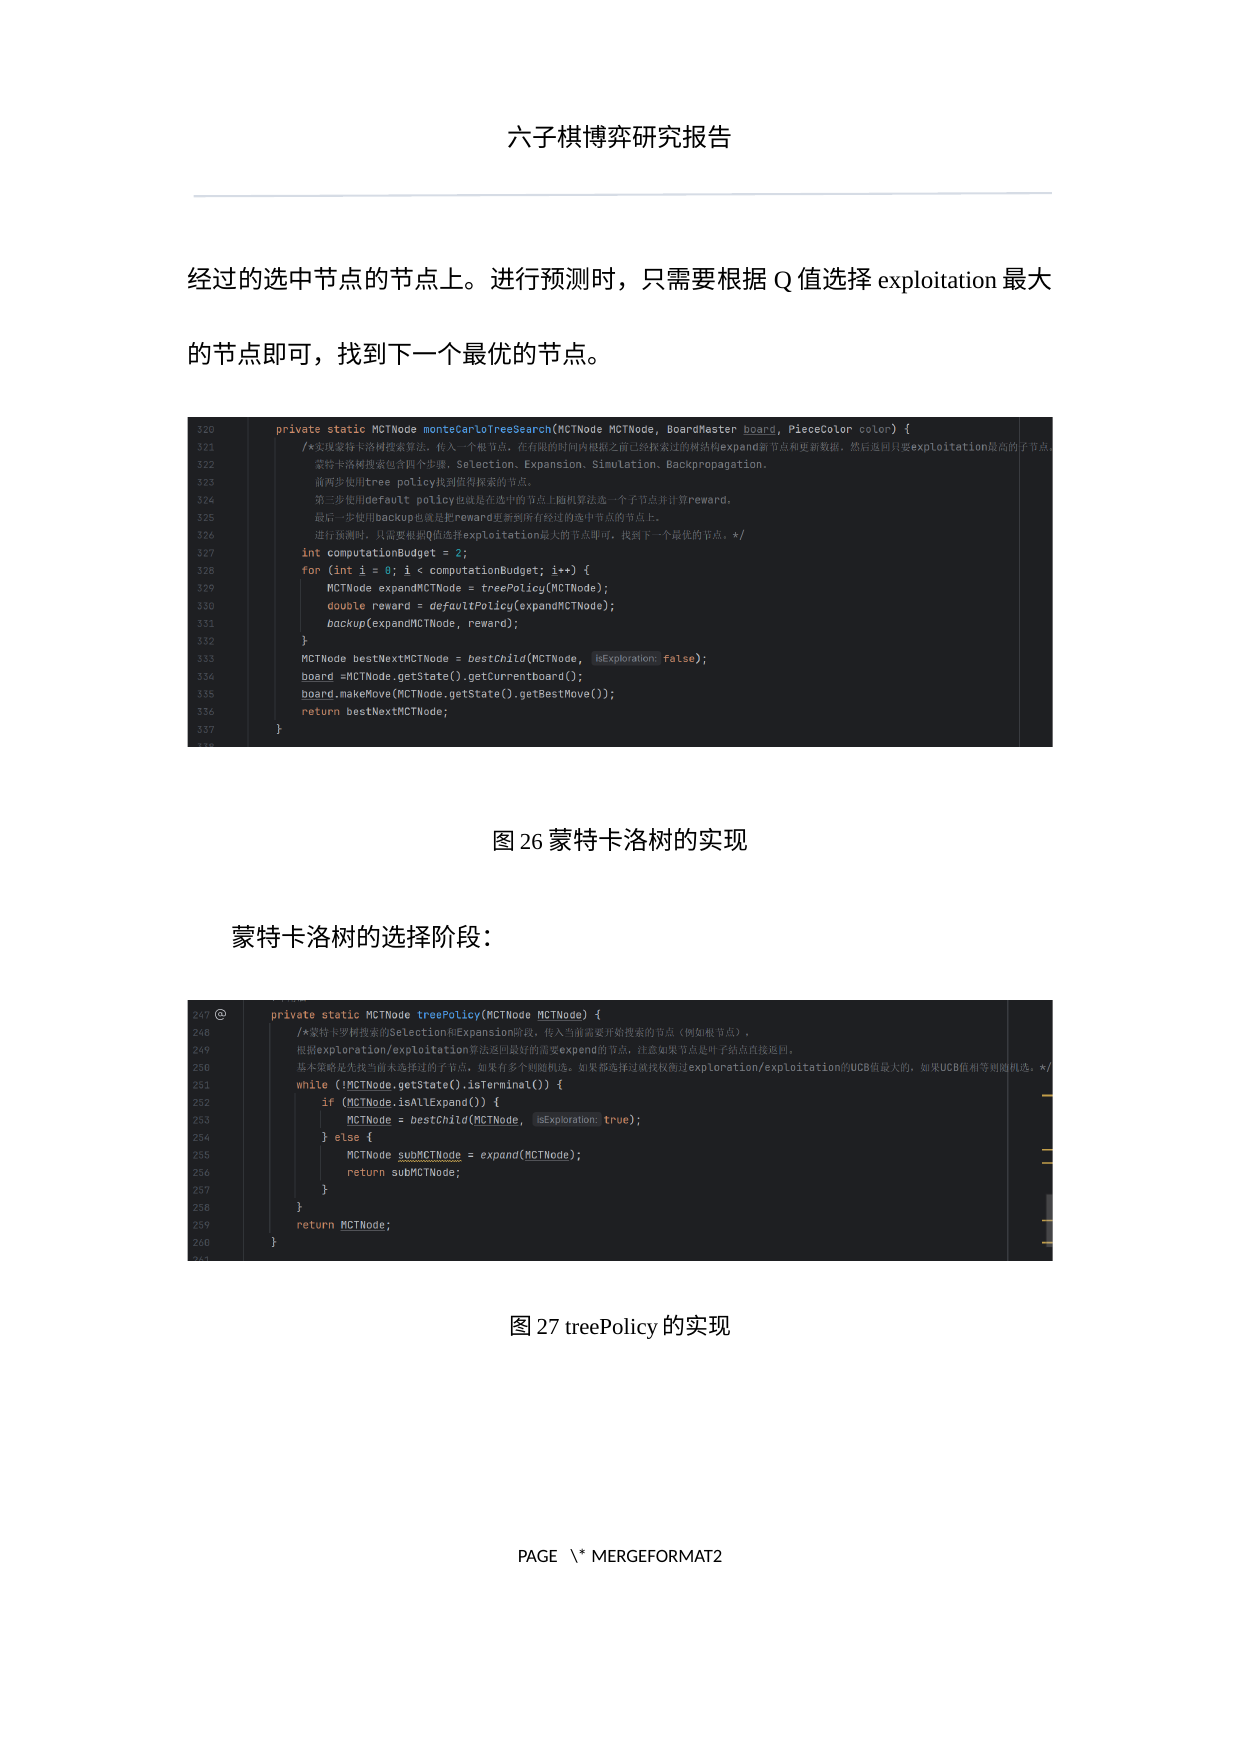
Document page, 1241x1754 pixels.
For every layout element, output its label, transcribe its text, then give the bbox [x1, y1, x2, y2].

text 蒙特卡洛树的选择阶段： [187, 903, 1053, 968]
text 图26 蒙特卡洛树的实现 [187, 806, 1053, 871]
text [187, 245, 1053, 385]
picture [187, 1000, 1053, 1261]
text 图27 treePolicy的实现 [187, 1292, 1053, 1357]
picture [187, 417, 1053, 747]
